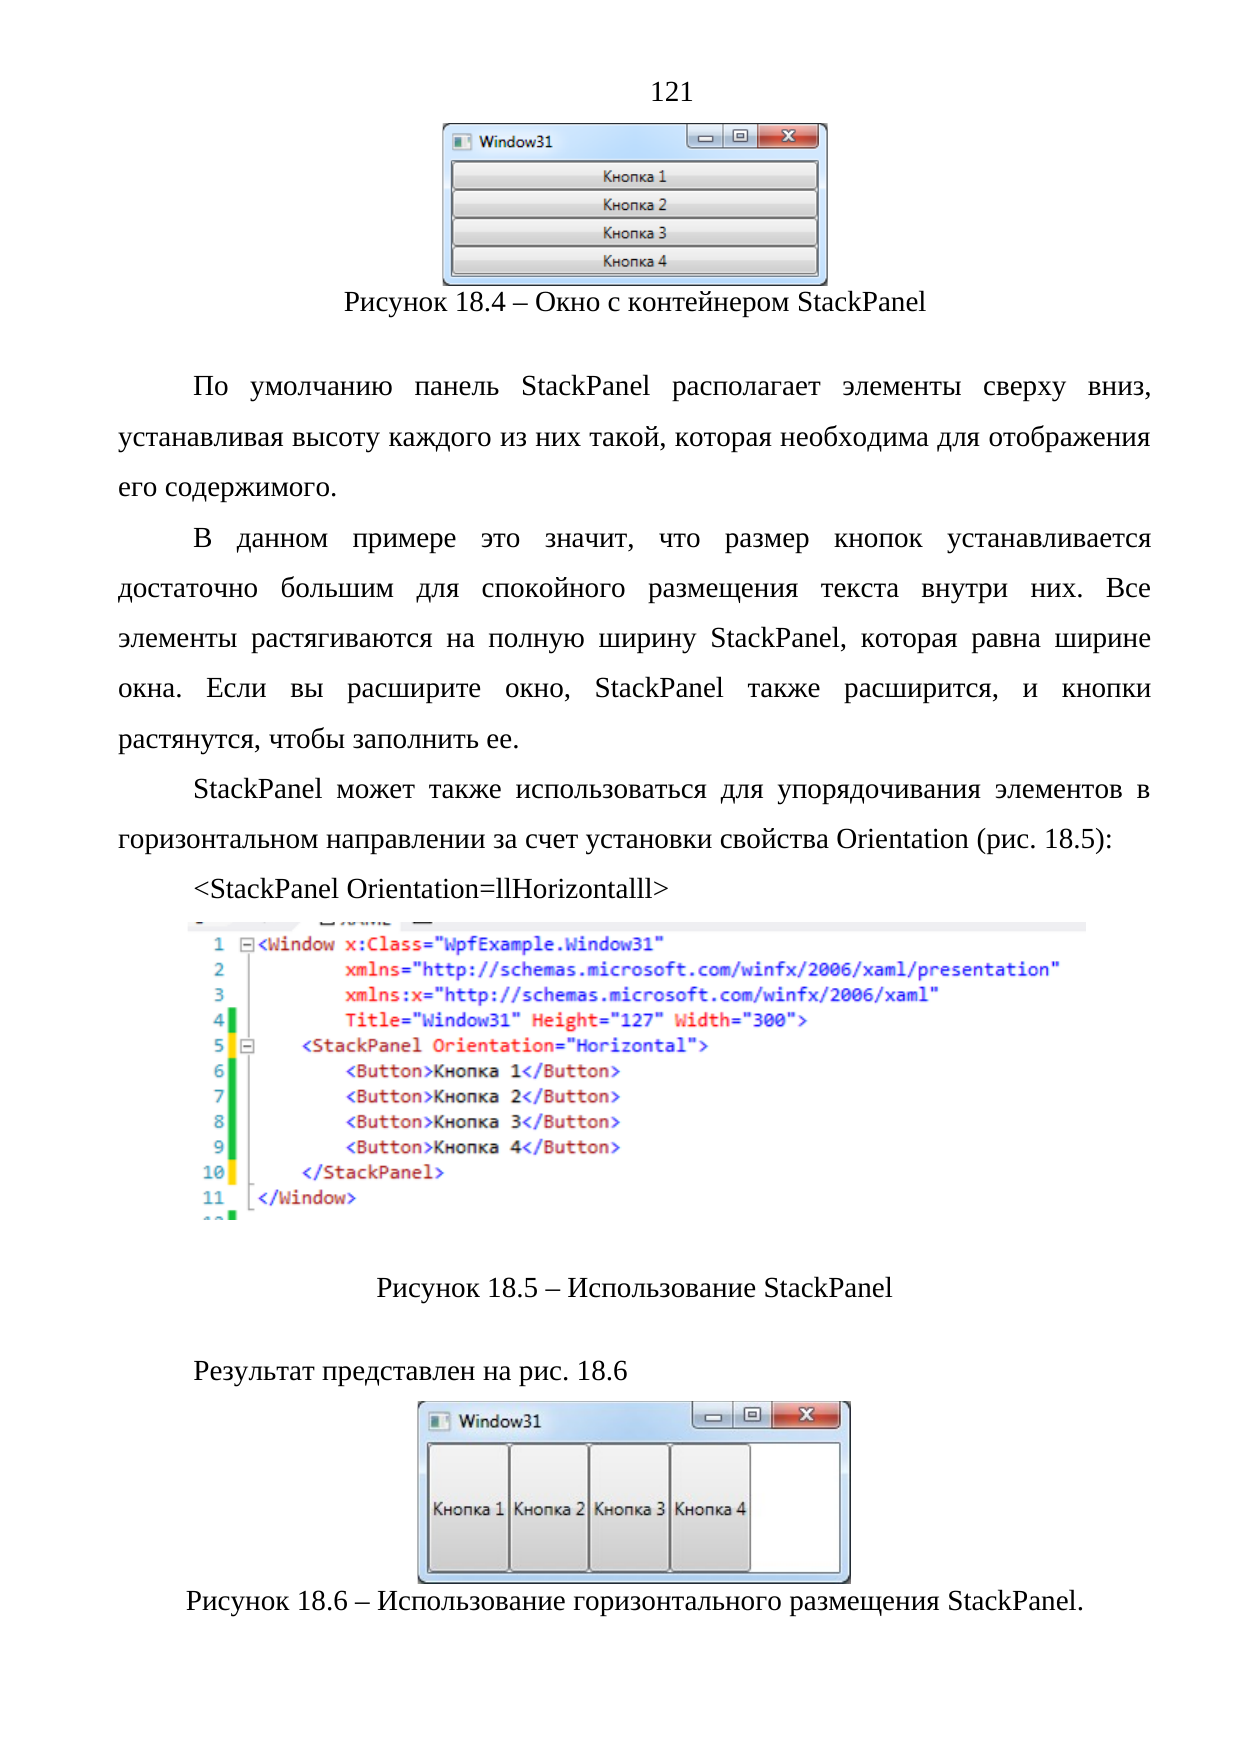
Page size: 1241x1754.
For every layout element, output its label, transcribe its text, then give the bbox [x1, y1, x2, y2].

picture [417, 1401, 851, 1583]
text <StackPanel Orientation=llHorizontalll> [193, 872, 1176, 905]
text В данном примере это значит, что размер кнопок устанавливается достаточно большим для спокойного размещения текста внутри них. Все элементы растягиваются на полную ширину StackPanel, которая равна ширине окна. Если вы расширите окно, StackPanel также расширится, и кнопки растянутся, чтобы заполнить ее. [118, 520, 1152, 754]
picture [187, 922, 1086, 1220]
text Рисунок 18.5 – Использование StackPanel Результат представлен на рис. 18.6 [193, 1220, 895, 1387]
text Рисунок 18.6 – Использование горизонтального размещения StackPanel. [186, 1583, 1176, 1617]
text StackPanel может также использоваться для упорядочивания элементов в горизонтальном направлении за счет установки свойства Orientation (рис. 18.5): [118, 771, 1151, 855]
text По умолчанию панель StackPanel располагает элементы сверху вниз, устанавливая высоту каждого из них такой, которая необходима для отображения его содержимого. [118, 368, 1152, 503]
picture [442, 123, 828, 286]
text Рисунок 18.4 – Окно с контейнером StackPanel [143, 286, 1126, 318]
